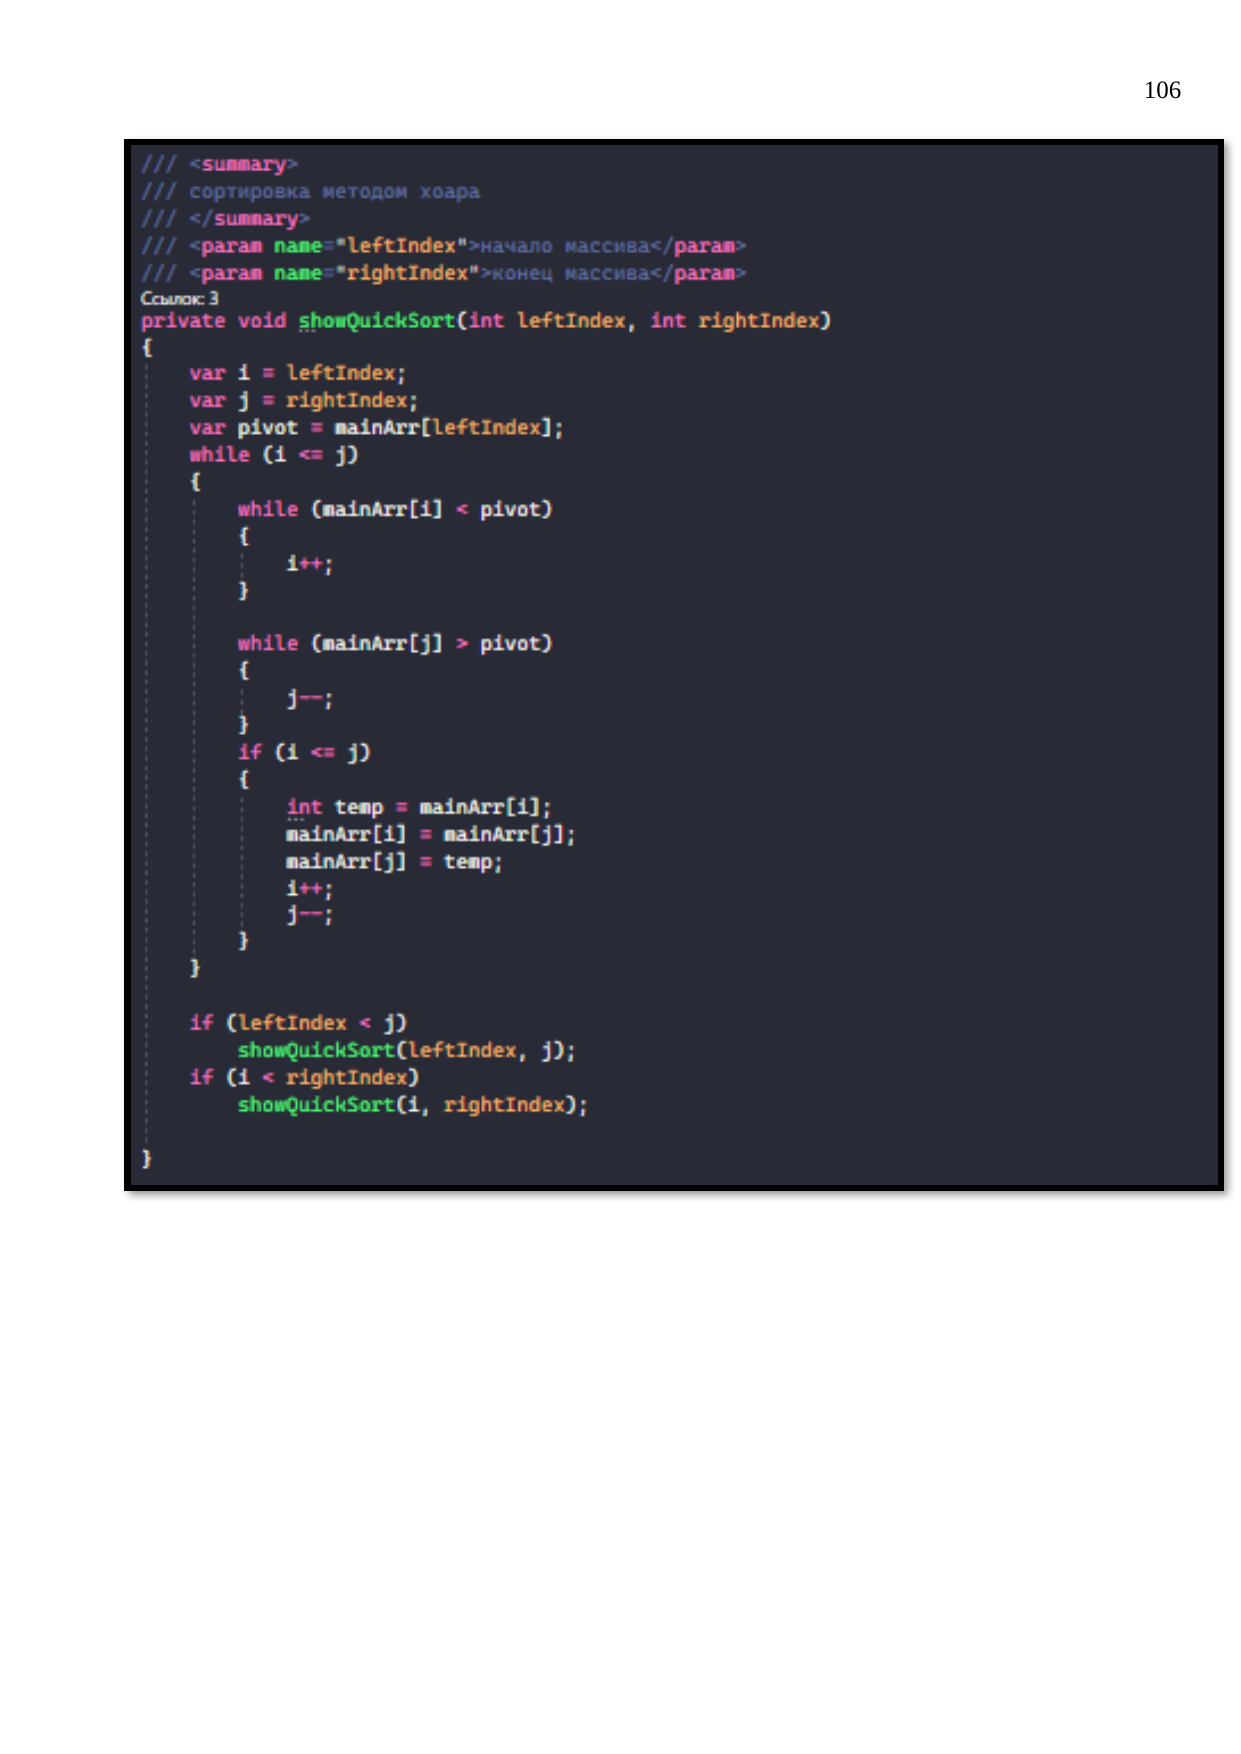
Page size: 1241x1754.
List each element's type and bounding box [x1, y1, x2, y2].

picture [131, 145, 1218, 1185]
